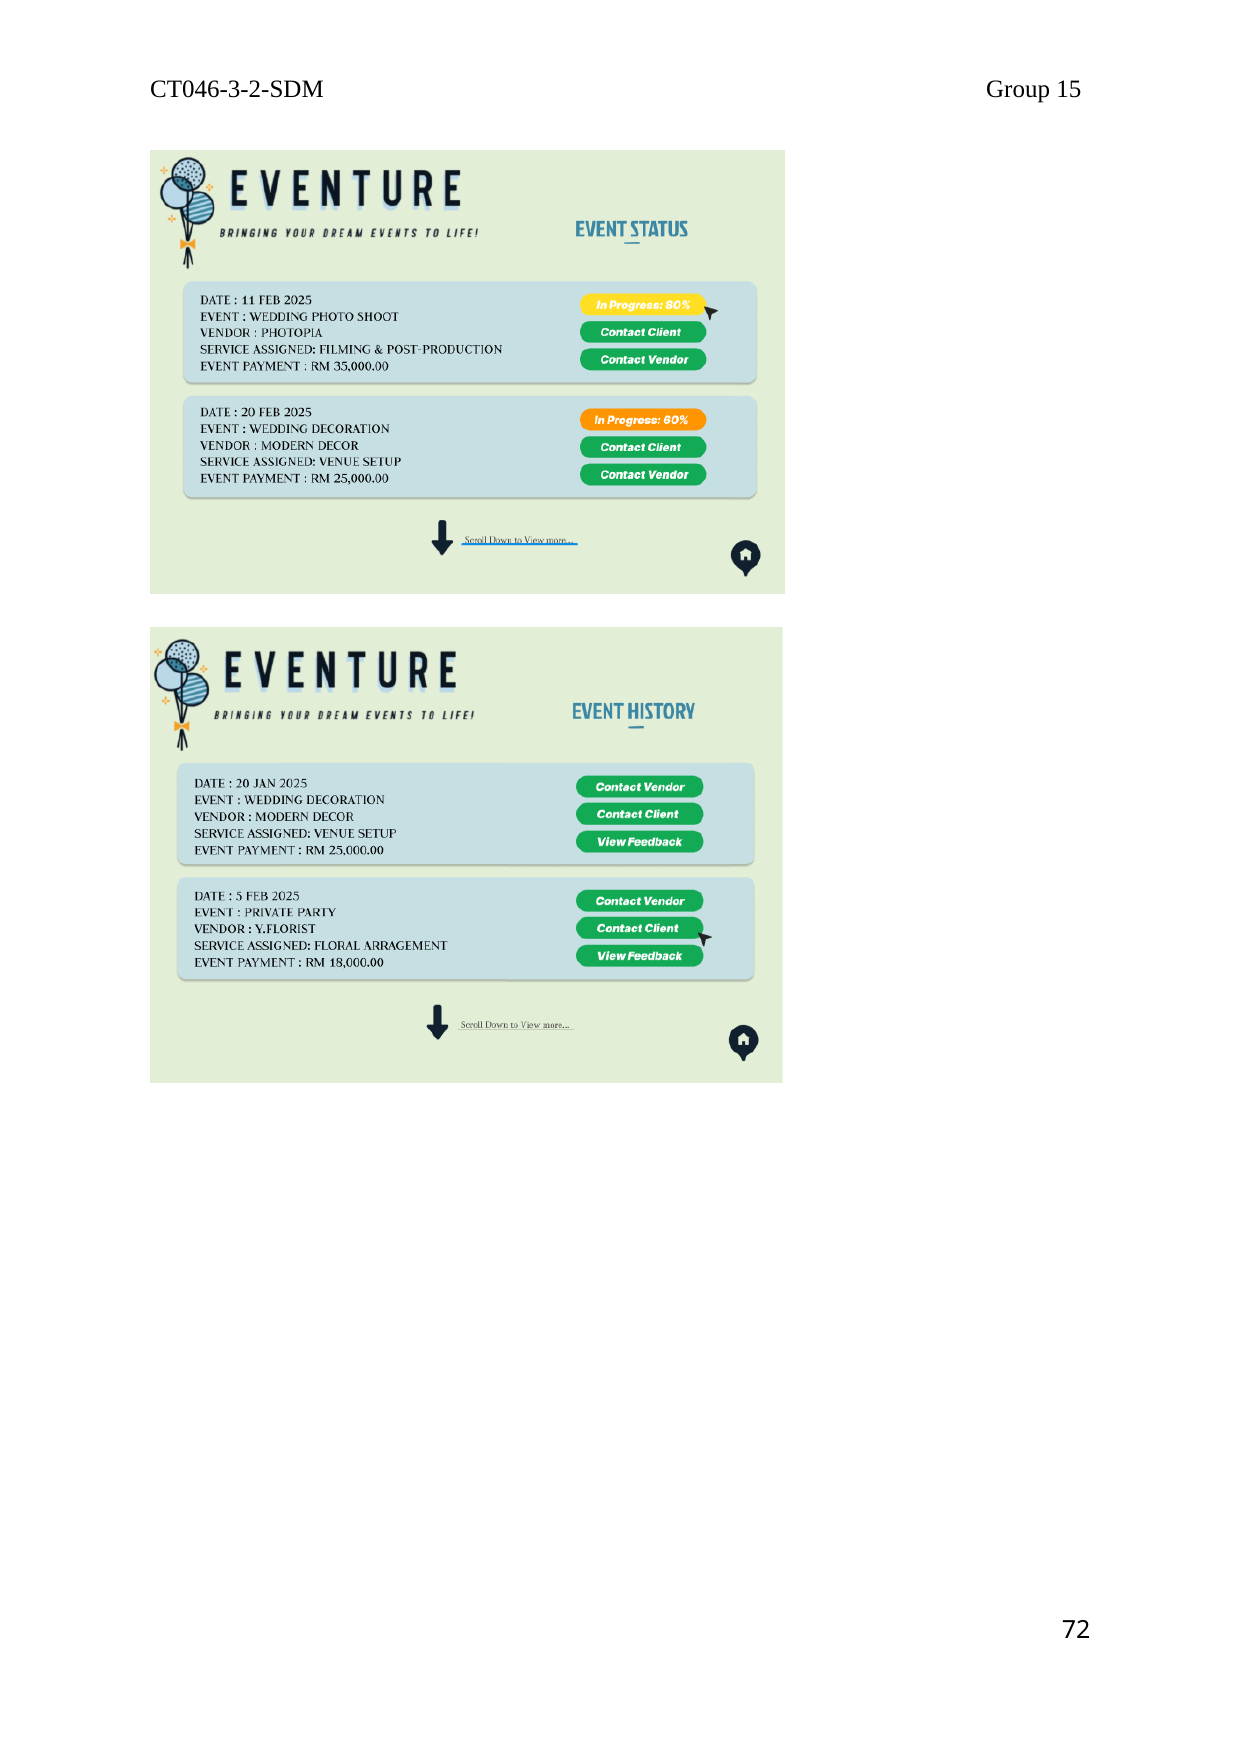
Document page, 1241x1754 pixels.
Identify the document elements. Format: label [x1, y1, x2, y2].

picture [150, 150, 786, 594]
picture [150, 627, 783, 1083]
